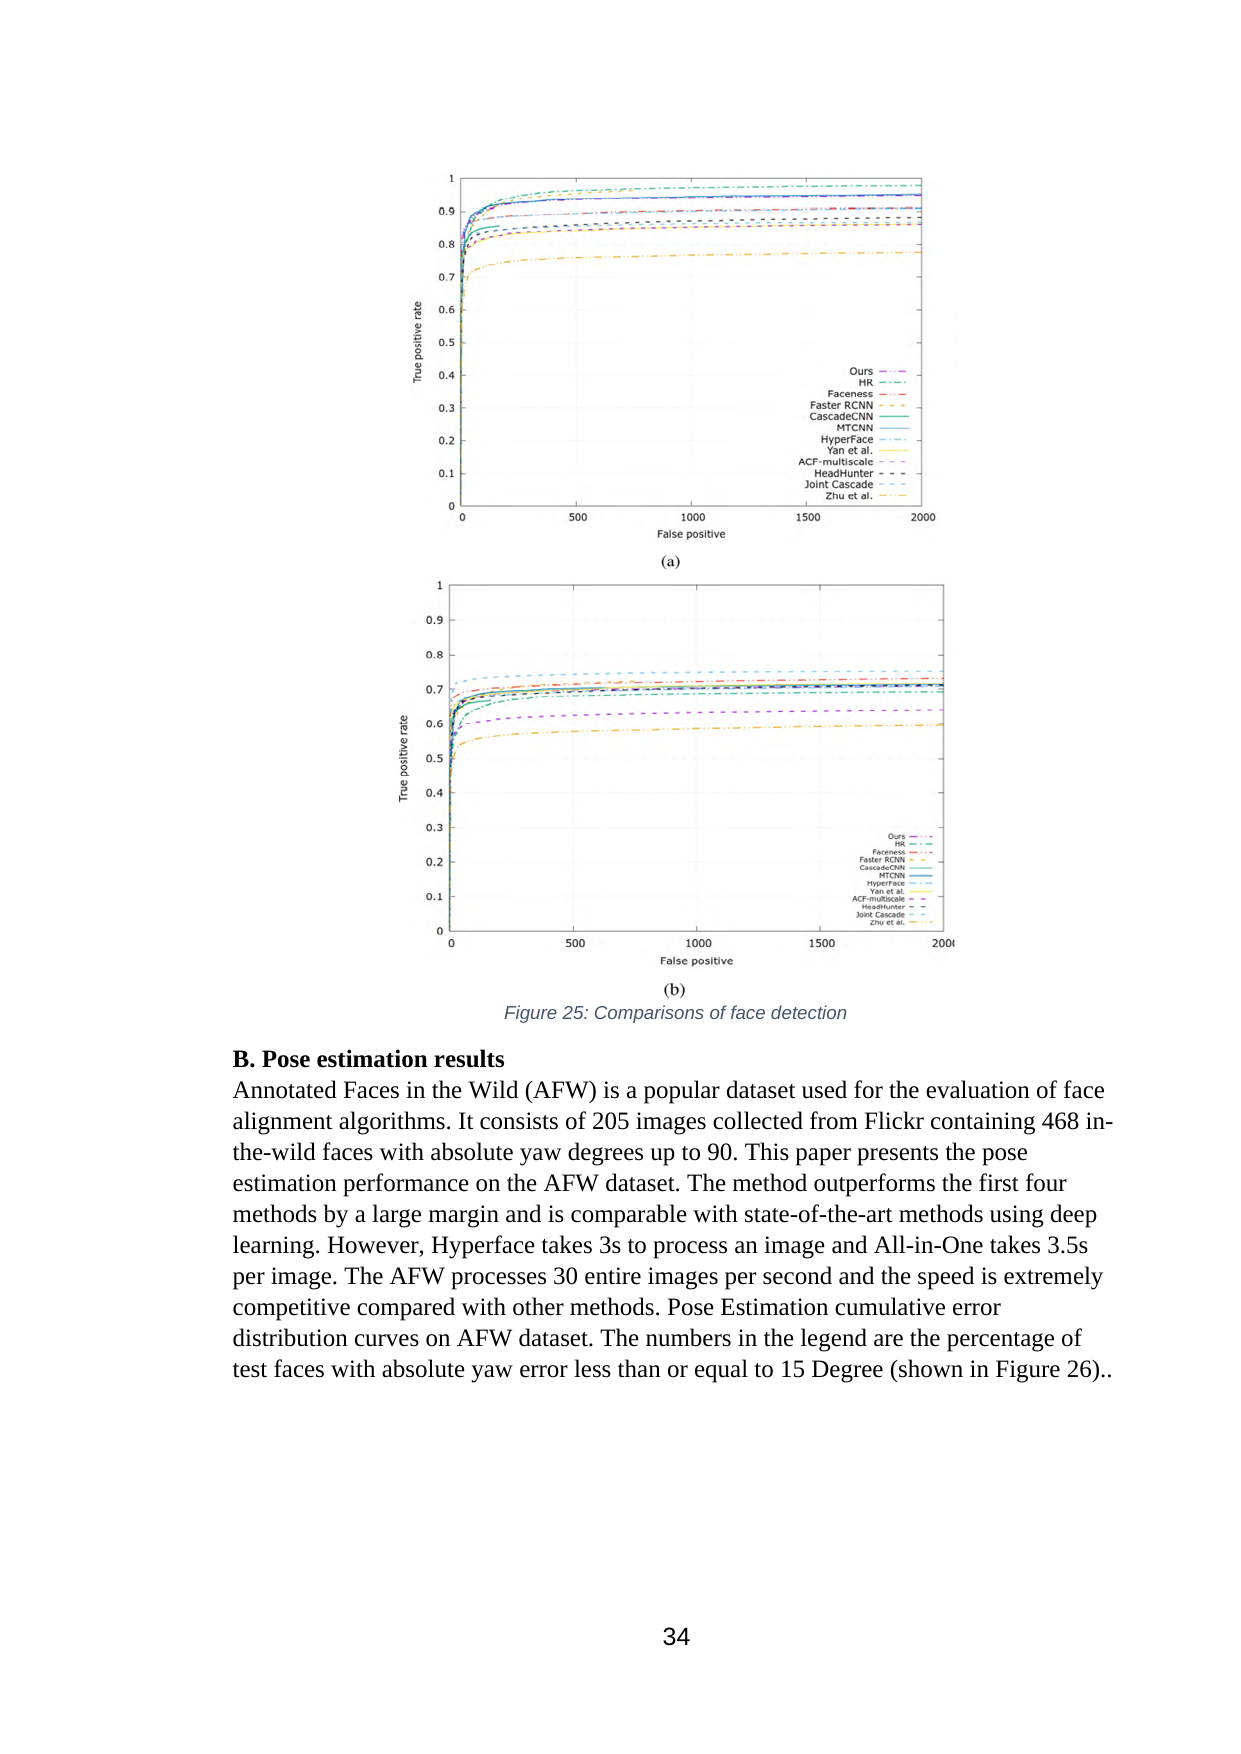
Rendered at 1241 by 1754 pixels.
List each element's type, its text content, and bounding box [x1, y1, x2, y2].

picture [398, 578, 955, 1000]
text Figure 25: Comparisons of face detection [232, 1001, 1120, 1023]
text Annotated Faces in the Wild (AFW) is a popular dataset used for the evaluation of face alignment algorithms. It consists of 205 images collected from Flickr containing 468 in-the-wild faces with absolute yaw degrees up to 90. This paper presents the pose estimation performance on the AFW dataset. The method outperforms the first four methods by a large margin and is comparable with state-of-the-art methods using deep learning. However, Hyperface takes 3s to process an image and All-in-One takes 3.5s per image. The AFW processes 30 entire images per second and the speed is extremely competitive compared with other methods. Pose Estimation cumulative error distribution curves on AFW dataset. The numbers in the legend are the percentage of test faces with absolute yaw error less than or equal to 15 Degree (shown in Figure 26).. [232, 1075, 1120, 1383]
text B. Pose estimation results [232, 1044, 1120, 1073]
picture [395, 150, 957, 577]
